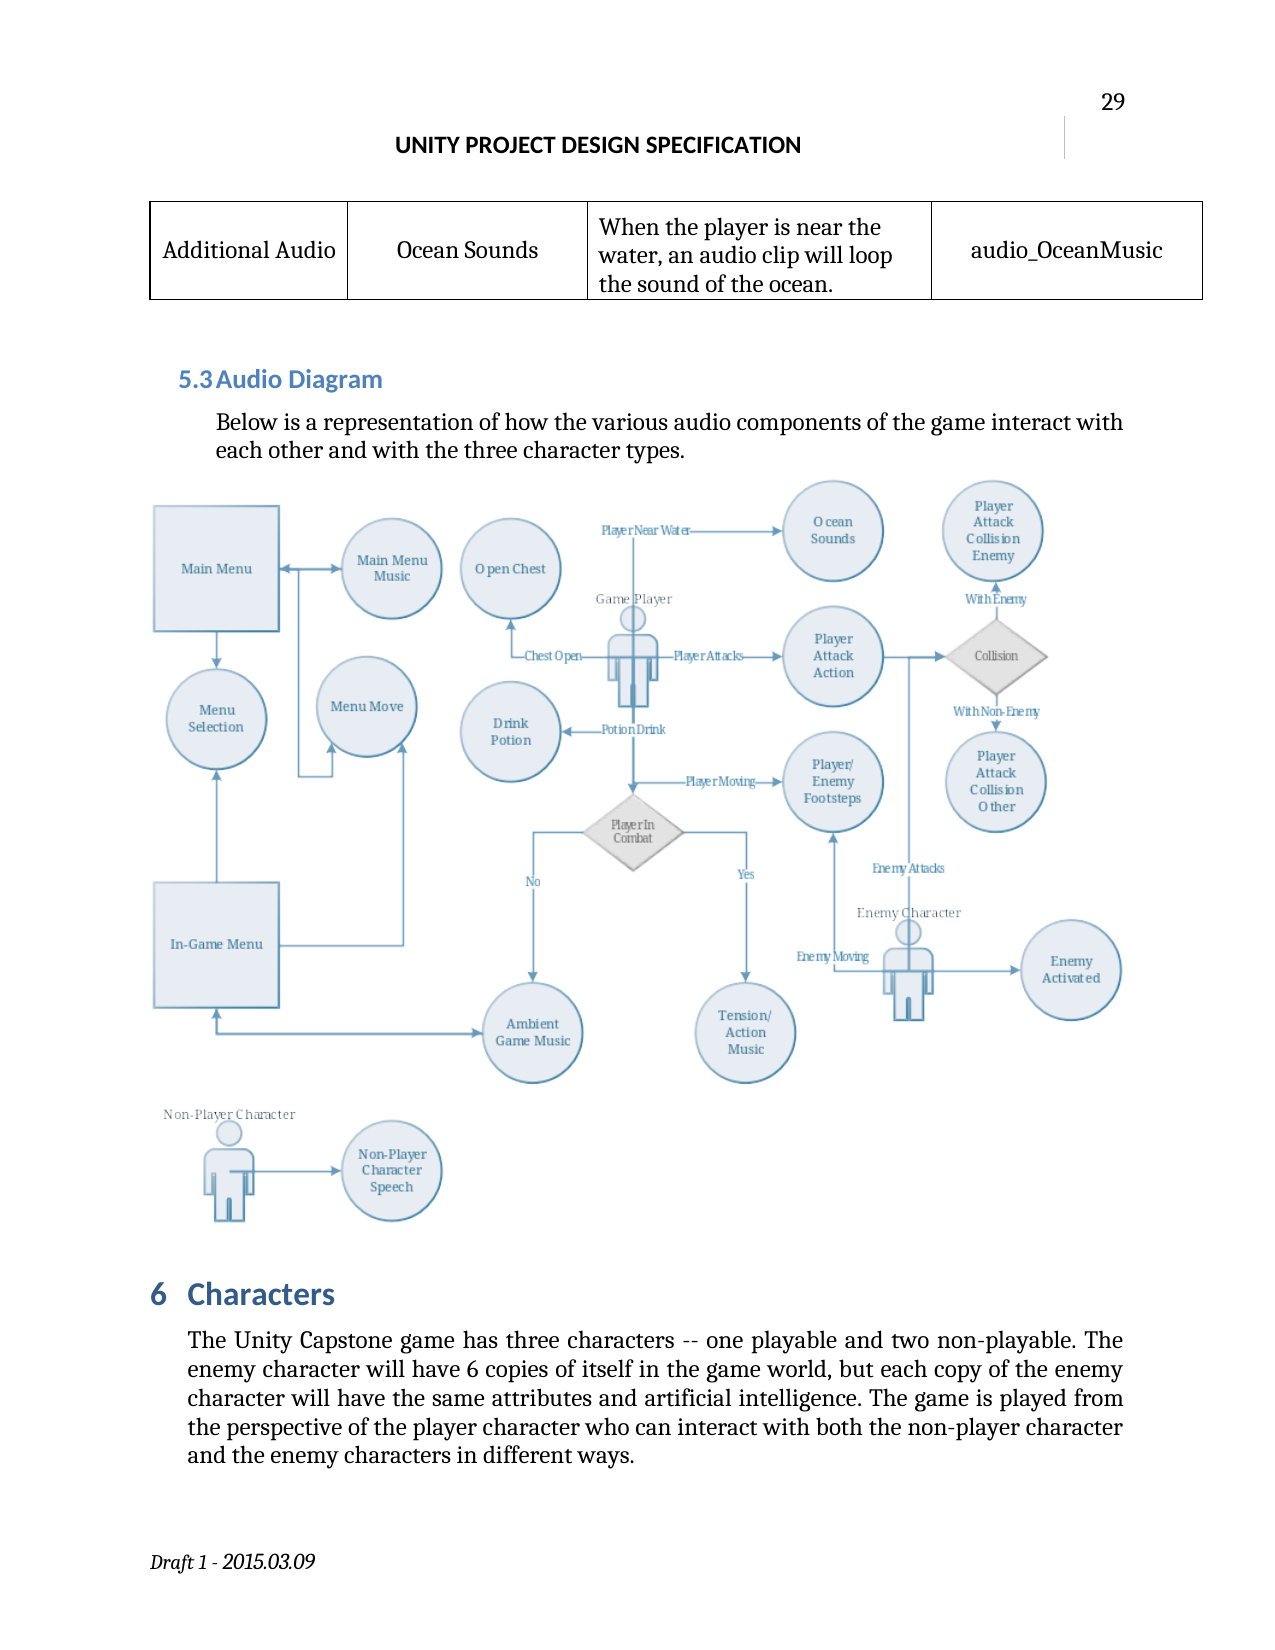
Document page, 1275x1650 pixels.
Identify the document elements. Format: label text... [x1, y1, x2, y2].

table_cell audio_OceanMusic [932, 202, 1202, 299]
subtitle Audio Diagram [178, 362, 1125, 395]
table_cell Additional Audio [151, 202, 347, 299]
table_cell Ocean Sounds [348, 202, 587, 299]
table_cell When the player is near the water, an audio clip will loop the sound of the ocean. [588, 202, 931, 299]
text The Unity Capstone game has three characters -- one playable and two non-playable. The enemy character will have 6 copies of itself in the game world, but each copy of the enemy character will have the same attributes and artificial intelligence. The game is played from the perspective of the player character who can interact with both the non-player character and the enemy characters in different ways. [187, 1326, 1125, 1470]
subtitle Characters [150, 1273, 1125, 1314]
text Below is a representation of how the various audio components of the game interact with each other and with the three character types. [216, 408, 1125, 465]
